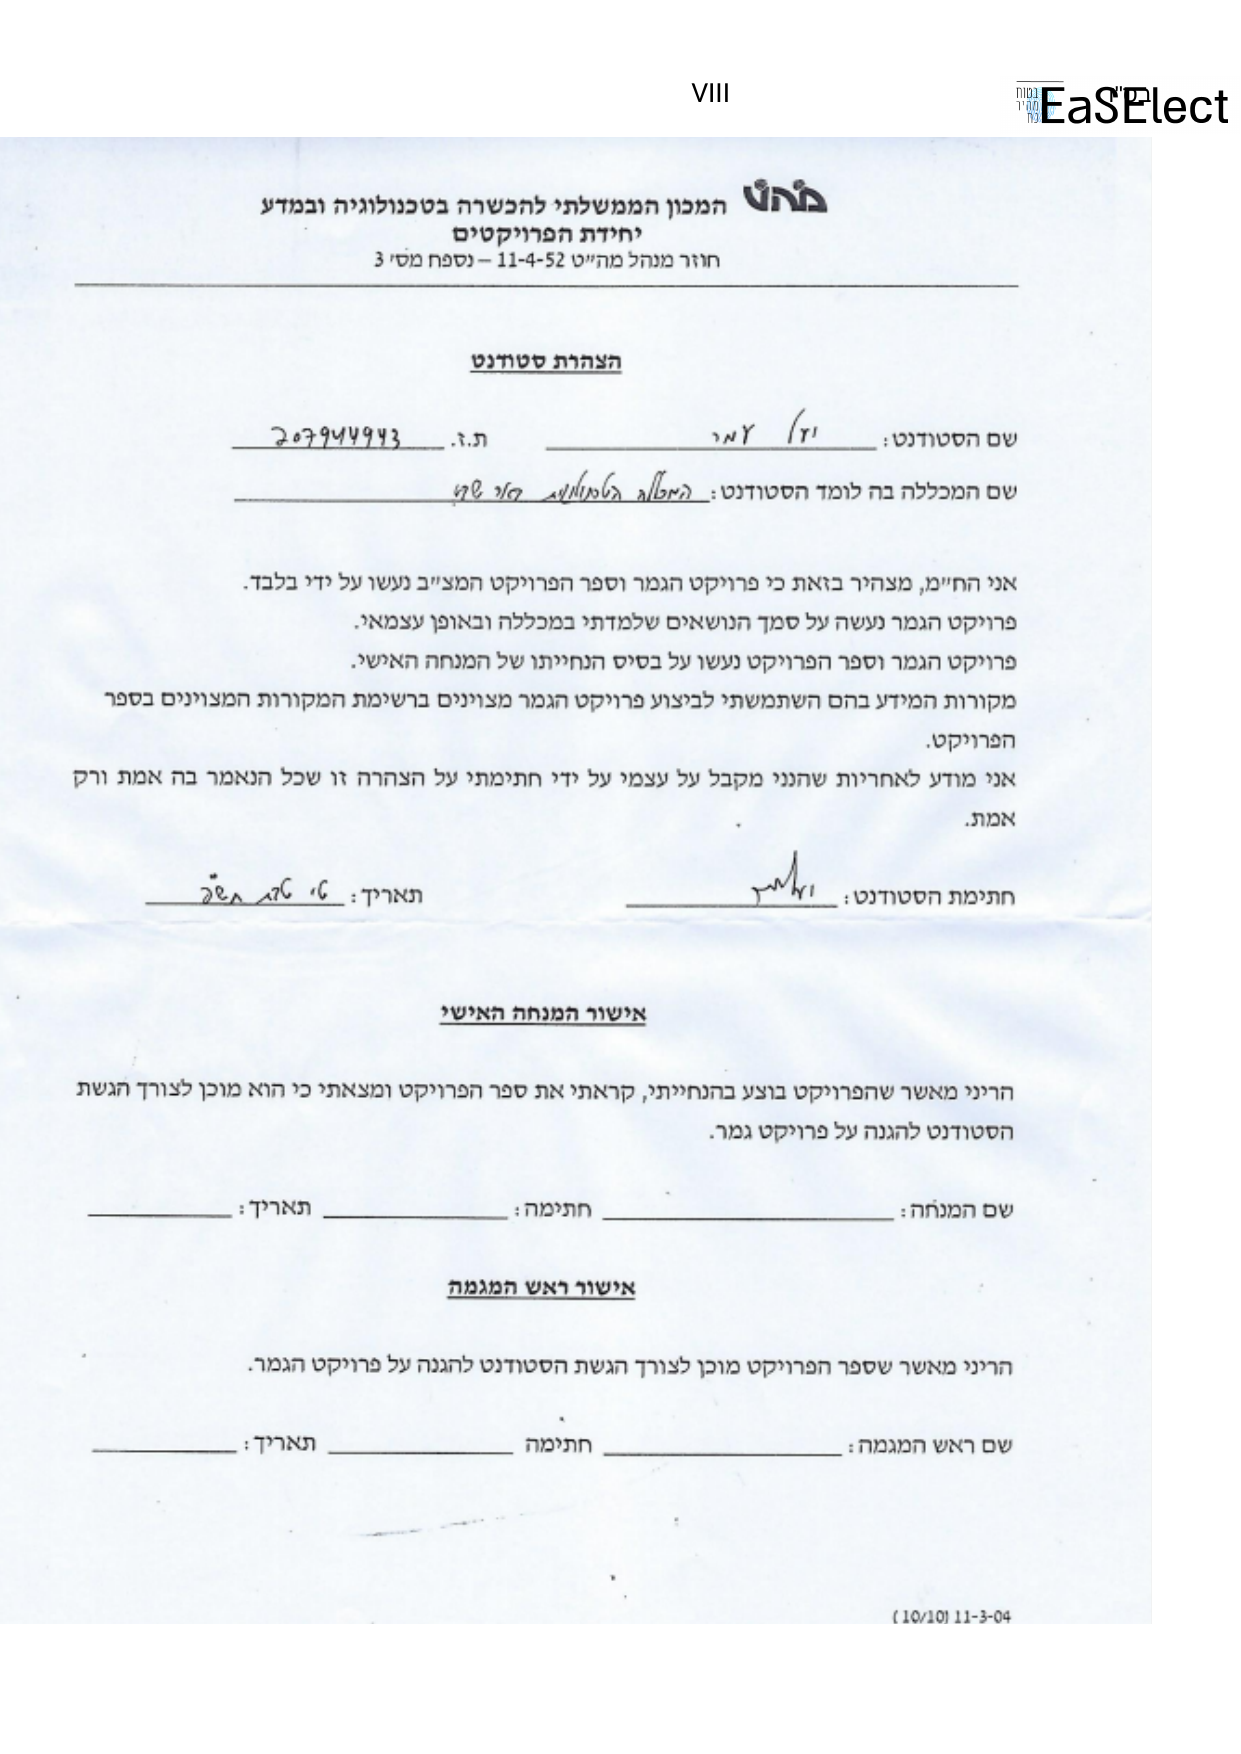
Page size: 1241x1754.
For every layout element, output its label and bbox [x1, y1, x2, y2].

picture [0, 137, 1152, 1624]
picture [1000, 76, 1240, 134]
